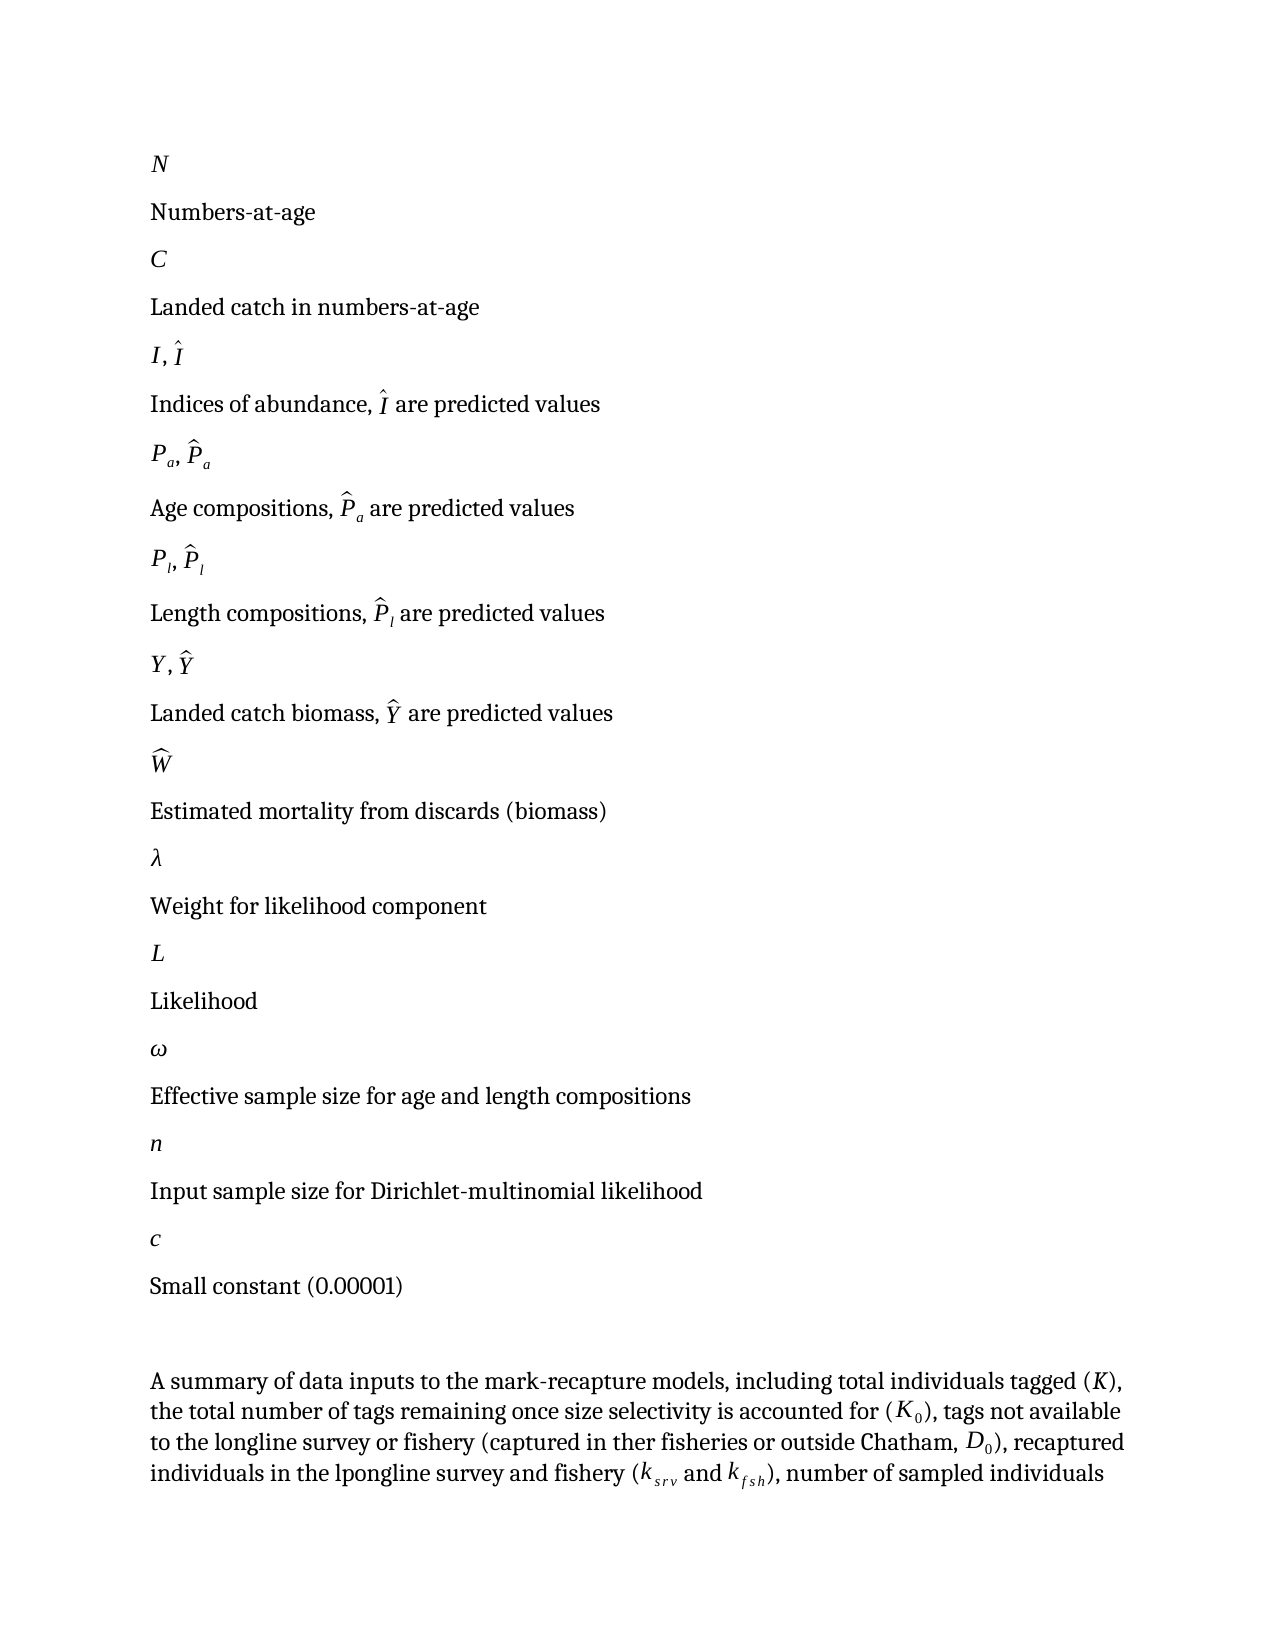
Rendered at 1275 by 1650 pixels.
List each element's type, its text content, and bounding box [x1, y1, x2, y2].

text Numbers-at-age [150, 197, 1125, 226]
text Landed catch biomass, are predicted values [150, 698, 1125, 729]
text Effective sample size for age and length compositions [150, 1082, 1125, 1110]
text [150, 1367, 1125, 1489]
text , [150, 340, 1125, 370]
text Indices of abundance, are predicted values [150, 389, 1125, 419]
text Small constant (0.00001) [150, 1272, 1125, 1300]
text , [150, 544, 1125, 578]
text Age compositions, are predicted values [150, 491, 1125, 525]
text , [150, 649, 1125, 680]
text , [150, 438, 1125, 472]
text Weight for likelihood component [150, 892, 1125, 920]
text Likelihood [150, 987, 1125, 1015]
text Input sample size for Dirichlet-multinomial likelihood [150, 1177, 1125, 1205]
text Length compositions, are predicted values [150, 597, 1125, 631]
text Estimated mortality from discards (biomass) [150, 797, 1125, 825]
text Landed catch in numbers-at-age [150, 292, 1125, 321]
